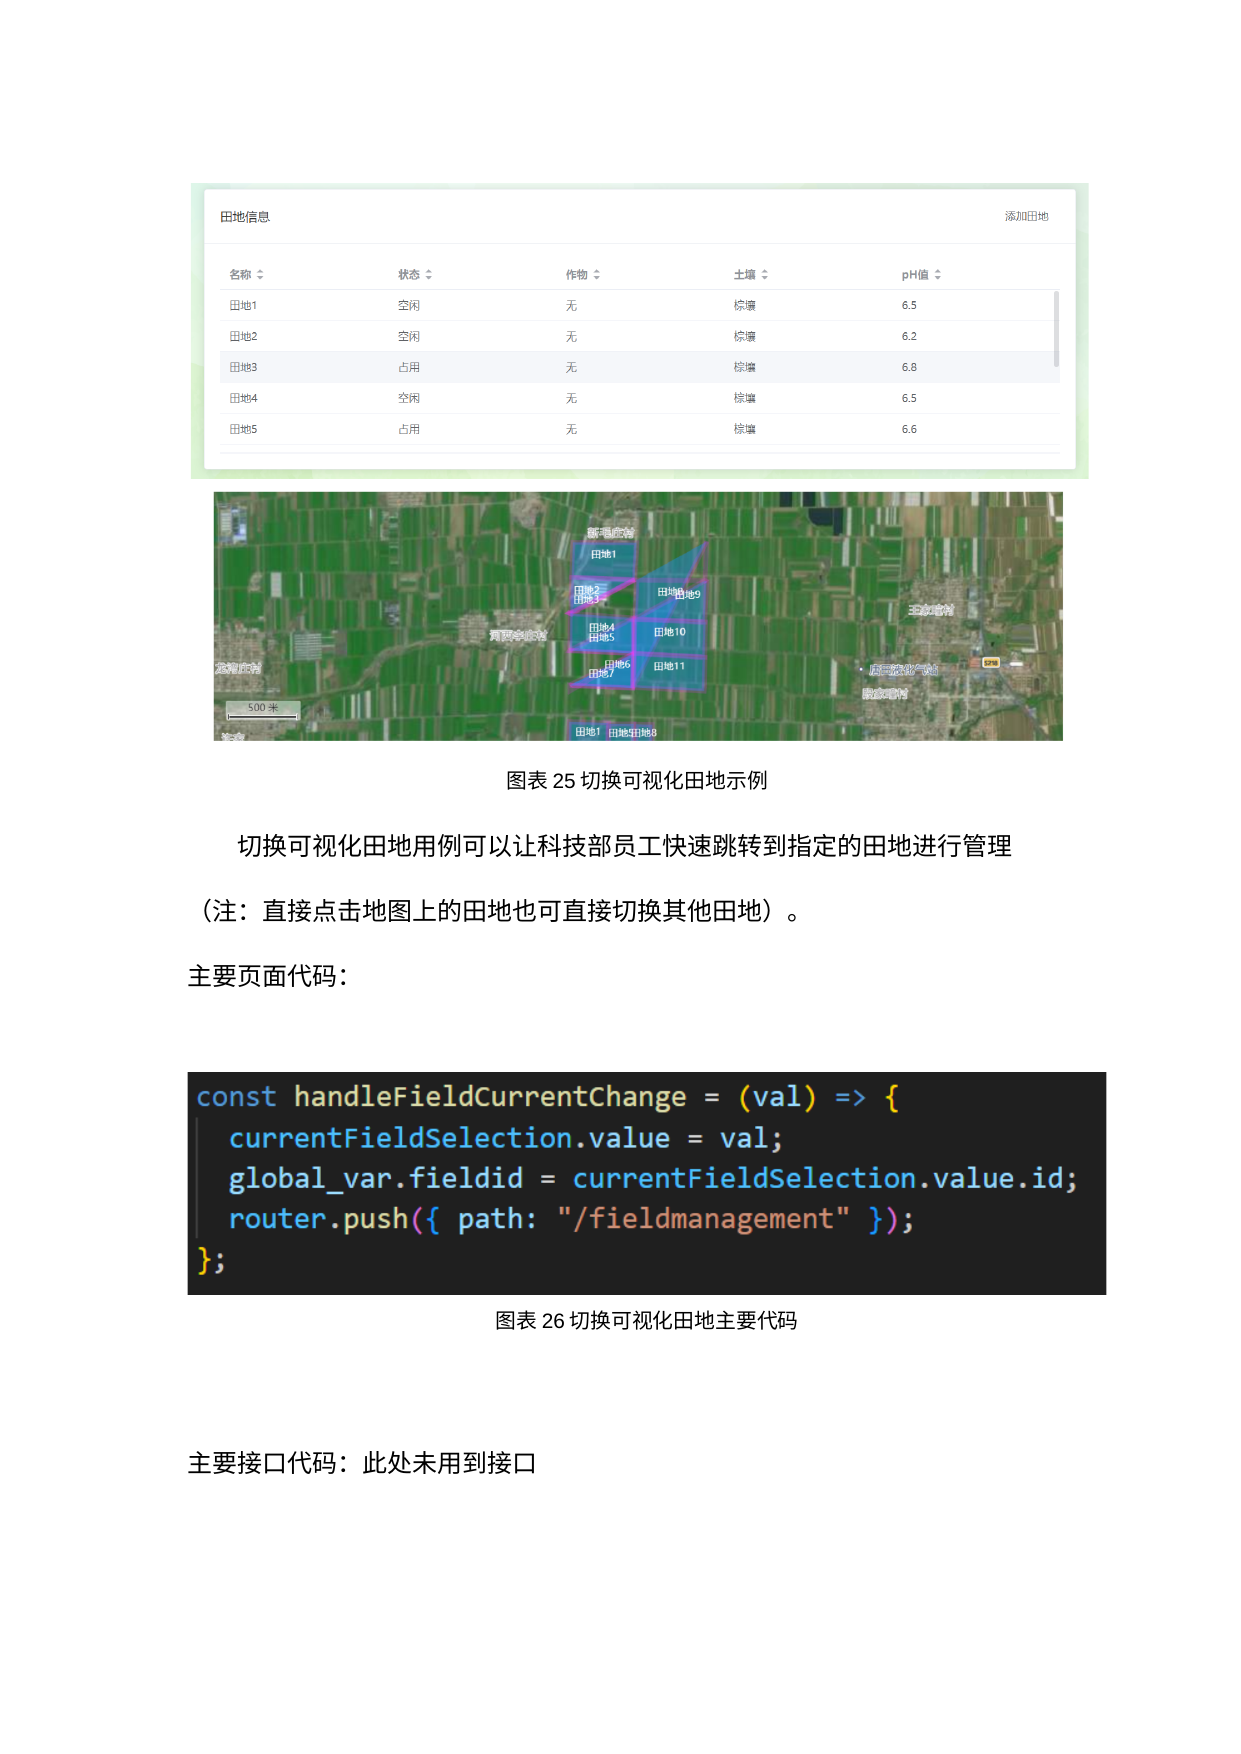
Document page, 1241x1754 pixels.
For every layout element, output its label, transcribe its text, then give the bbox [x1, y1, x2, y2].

picture [195, 490, 1079, 756]
text 主要接口代码：此处未用到接口 [187, 1429, 1053, 1494]
text 主要页面代码： [187, 942, 1053, 1007]
picture [187, 1072, 1107, 1295]
picture [190, 183, 1089, 479]
